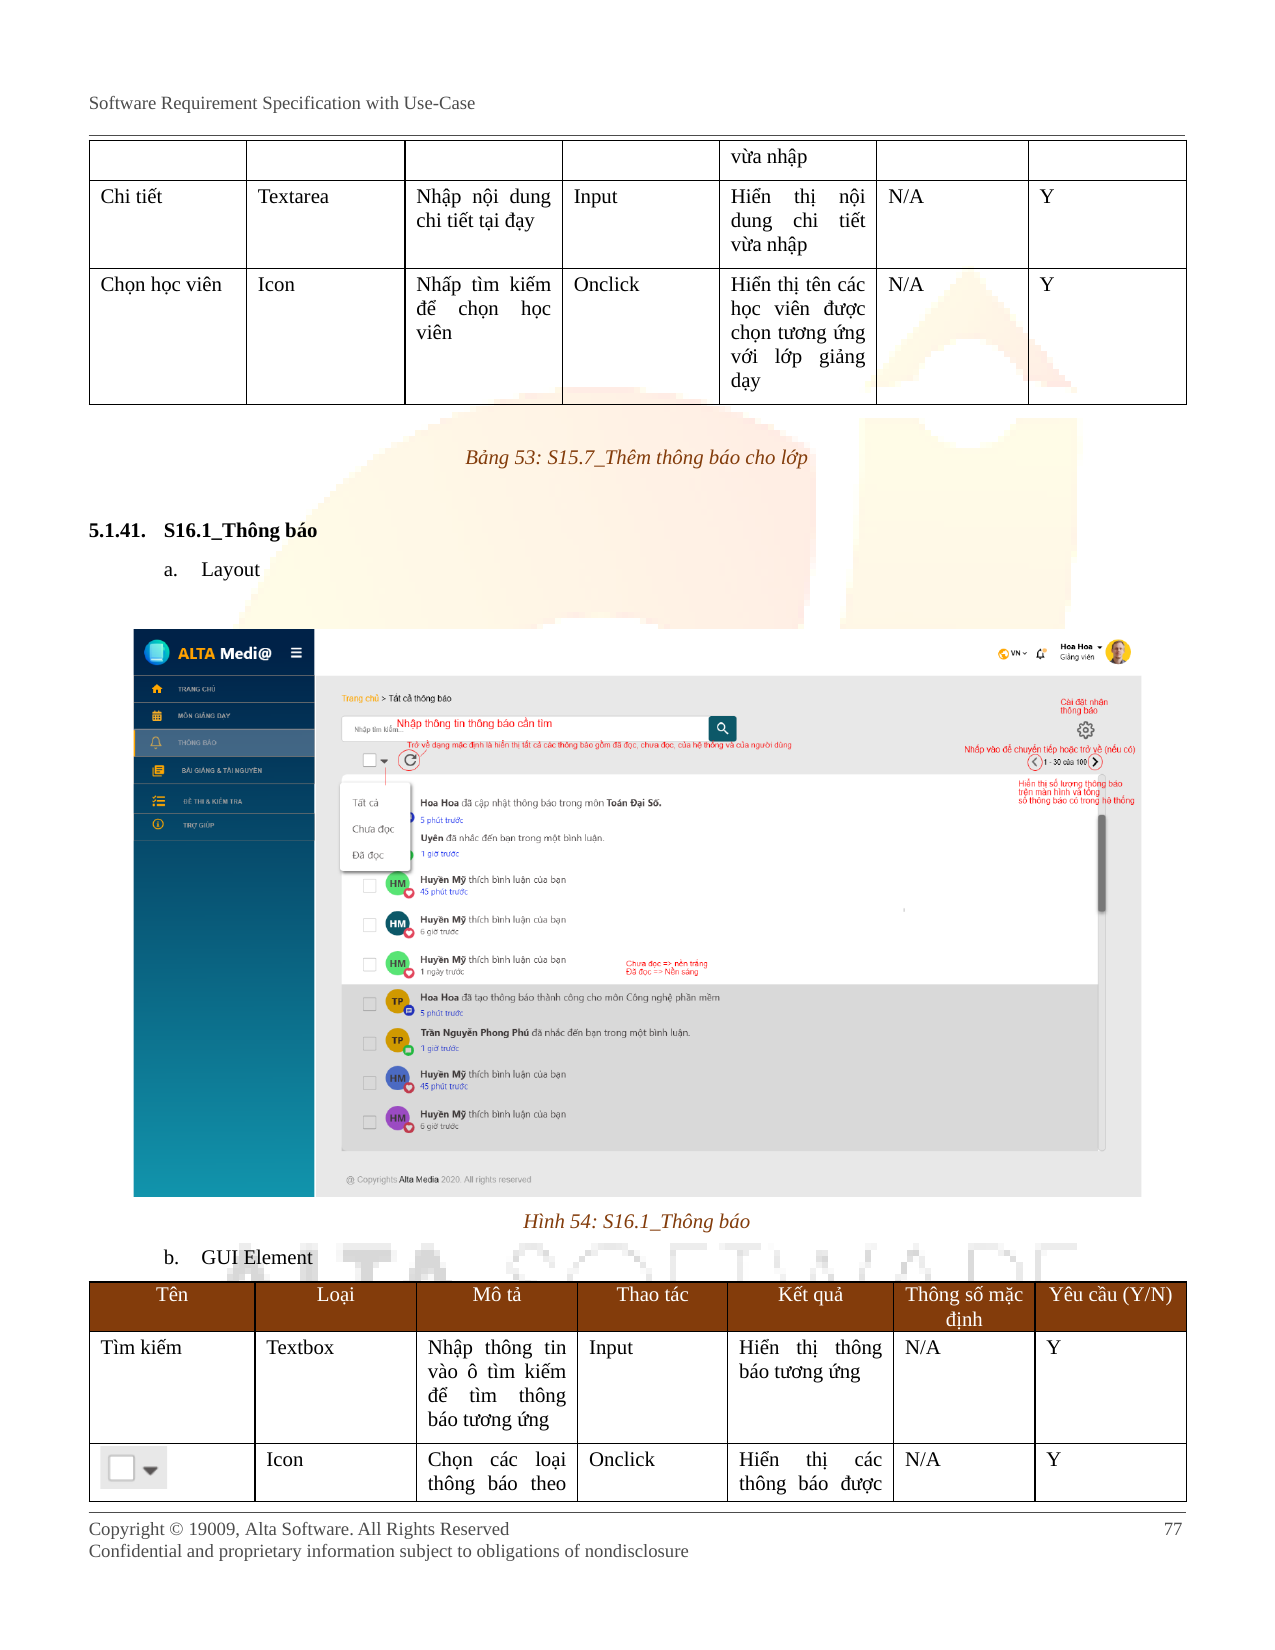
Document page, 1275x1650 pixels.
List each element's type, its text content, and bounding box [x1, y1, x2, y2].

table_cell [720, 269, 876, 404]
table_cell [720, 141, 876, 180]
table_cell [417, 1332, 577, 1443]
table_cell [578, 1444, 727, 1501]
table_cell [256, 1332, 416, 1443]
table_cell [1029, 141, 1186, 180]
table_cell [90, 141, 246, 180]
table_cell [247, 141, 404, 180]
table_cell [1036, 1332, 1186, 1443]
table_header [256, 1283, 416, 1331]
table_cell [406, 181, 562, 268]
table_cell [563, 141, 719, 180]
list Layout [163, 557, 1186, 581]
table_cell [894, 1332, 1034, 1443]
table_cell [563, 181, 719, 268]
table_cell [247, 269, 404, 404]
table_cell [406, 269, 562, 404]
picture [100, 1446, 168, 1489]
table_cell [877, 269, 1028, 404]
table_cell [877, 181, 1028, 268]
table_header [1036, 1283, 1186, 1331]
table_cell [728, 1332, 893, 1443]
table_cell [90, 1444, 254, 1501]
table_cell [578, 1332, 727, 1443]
text Hình 54: S16.1_Thông báo [88, 1209, 1186, 1233]
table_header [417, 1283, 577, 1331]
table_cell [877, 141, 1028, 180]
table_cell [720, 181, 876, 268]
picture [133, 629, 1142, 1197]
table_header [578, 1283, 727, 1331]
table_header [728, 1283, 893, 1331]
list GUI Element [163, 1245, 1186, 1269]
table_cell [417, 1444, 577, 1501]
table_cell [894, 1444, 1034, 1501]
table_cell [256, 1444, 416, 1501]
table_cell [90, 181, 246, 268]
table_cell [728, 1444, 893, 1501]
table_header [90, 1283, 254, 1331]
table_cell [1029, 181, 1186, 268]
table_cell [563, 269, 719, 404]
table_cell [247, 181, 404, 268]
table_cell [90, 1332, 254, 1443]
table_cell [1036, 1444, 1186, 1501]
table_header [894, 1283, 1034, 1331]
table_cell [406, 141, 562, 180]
text Bảng 53: S15.7_Thêm thông báo cho lớp [88, 445, 1186, 469]
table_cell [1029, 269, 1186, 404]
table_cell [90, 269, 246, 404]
subtitle S16.1_Thông báo [88, 518, 1186, 542]
